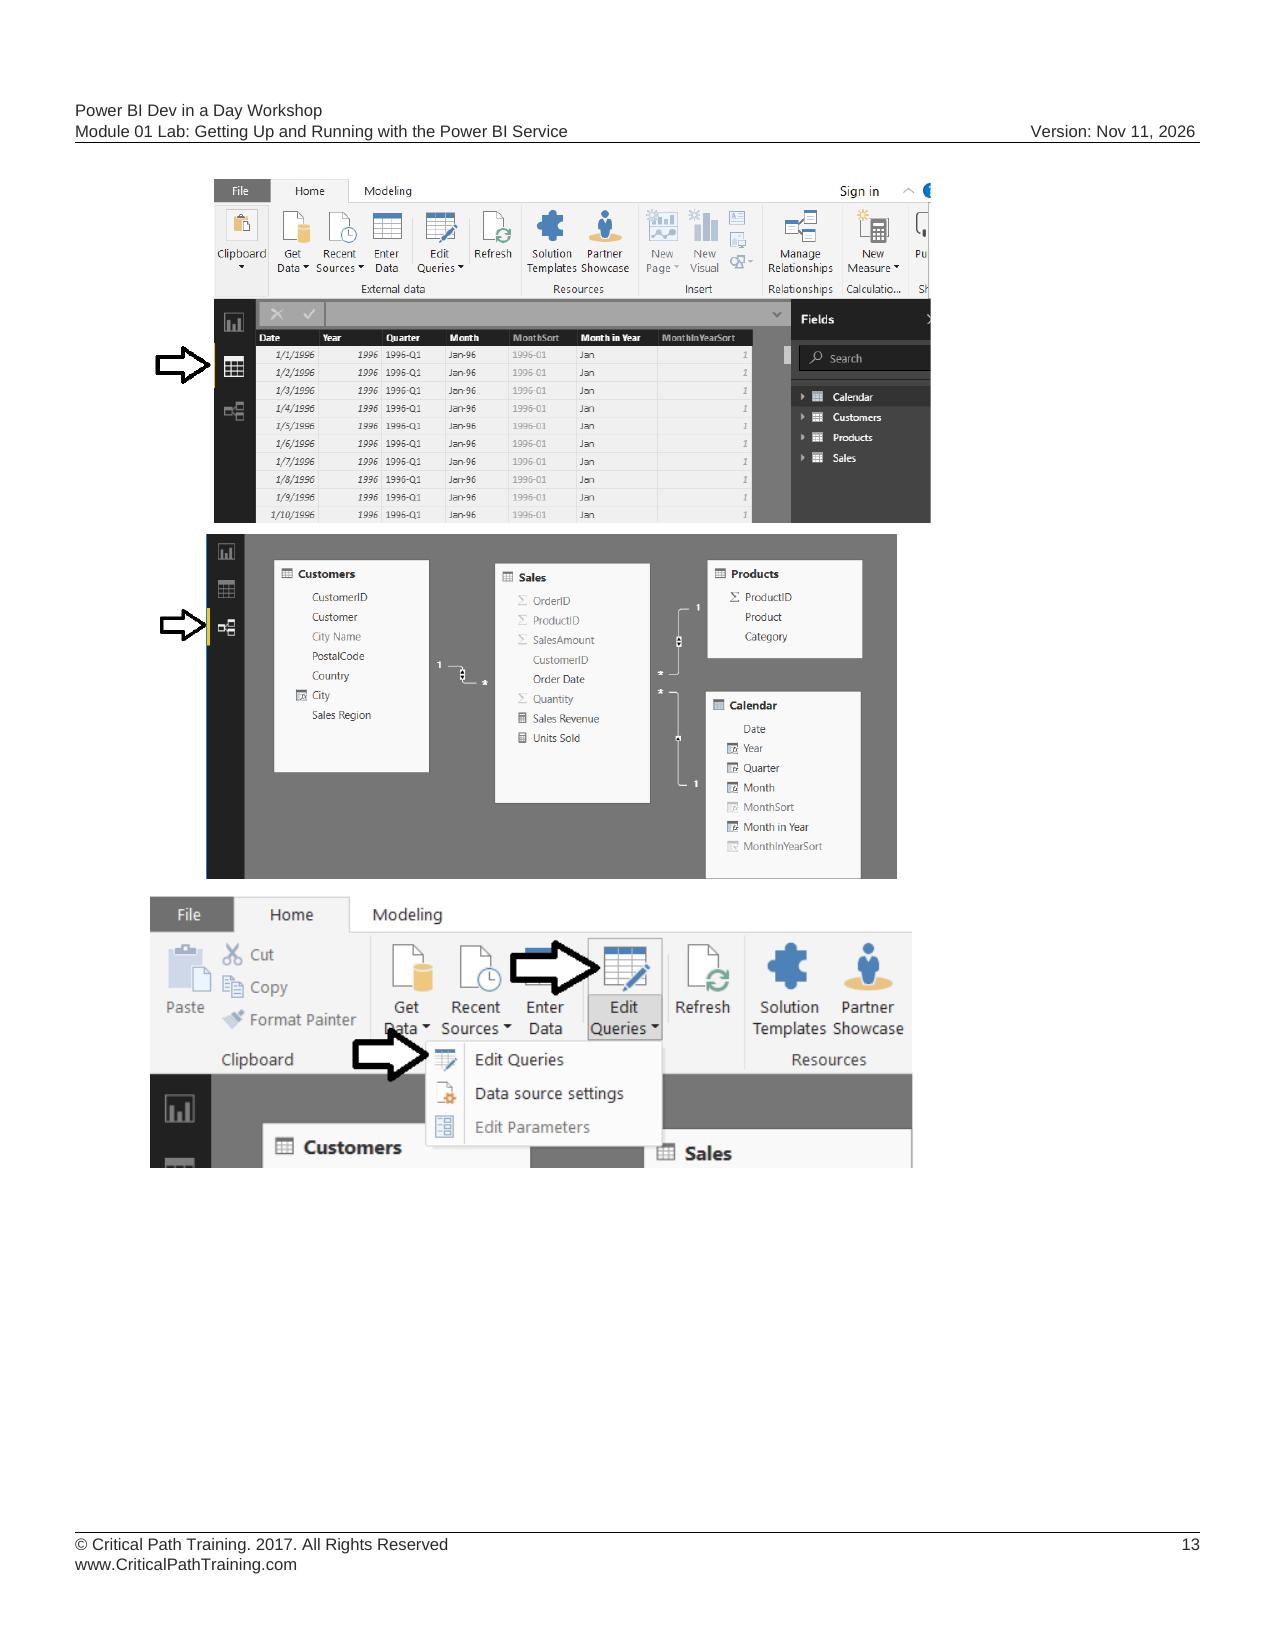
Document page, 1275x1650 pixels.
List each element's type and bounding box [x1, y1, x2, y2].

picture [150, 534, 897, 879]
picture [150, 891, 913, 1168]
picture [150, 177, 931, 523]
